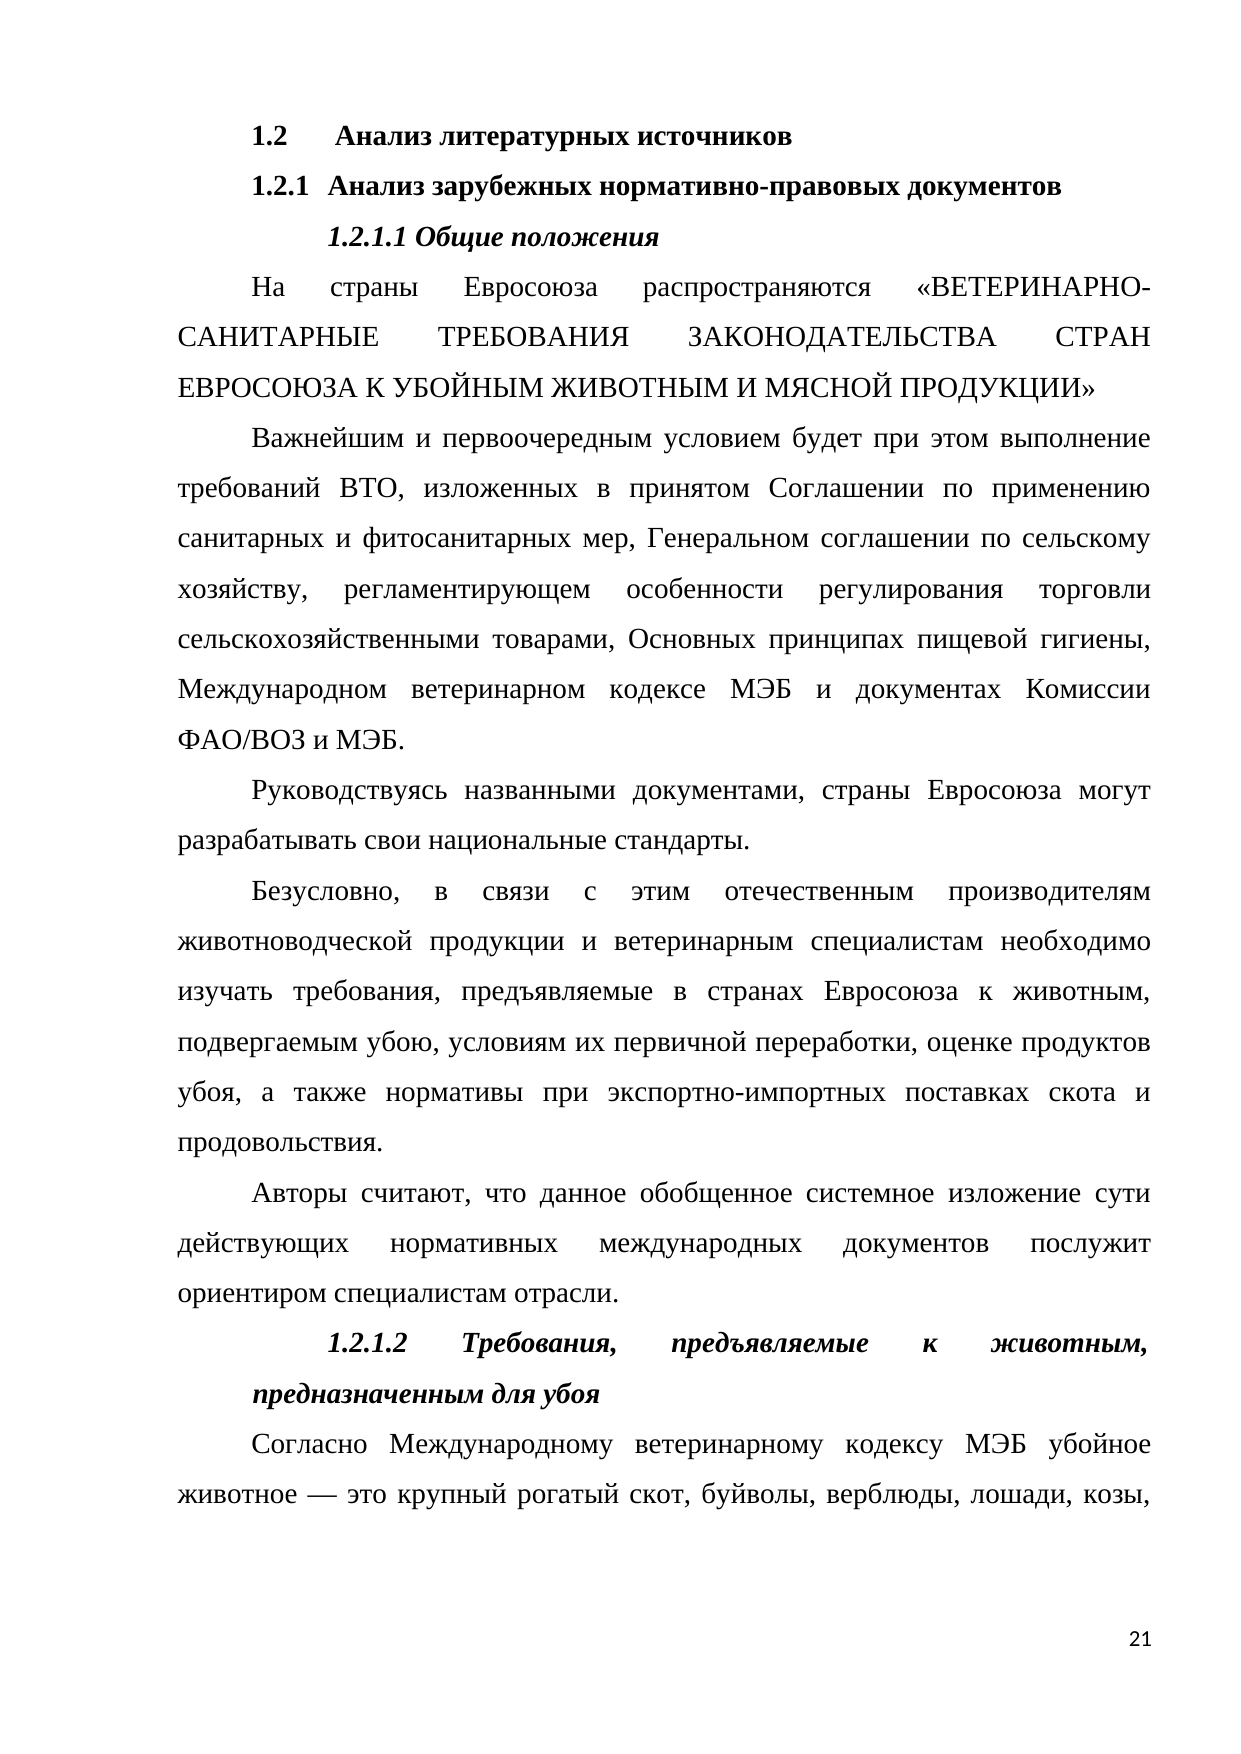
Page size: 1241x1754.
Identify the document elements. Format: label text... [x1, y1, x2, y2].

text Руководствуясь названными документами, страны Евросоюза могут разрабатывать свои национальные стандарты. [177, 772, 1152, 856]
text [177, 1426, 1152, 1510]
text 1.2.1.2 Требования, предъявляемые к животным, предназначенным для убоя [252, 1326, 1152, 1409]
list Анализ литературных источников [177, 118, 1152, 152]
list Анализ зарубежных нормативно-правовых документов [177, 168, 1152, 202]
text Авторы считают, что данное обобщенное системное изложение сути действующих нормативных международных документов послужит ориентиром специалистам отрасли. [177, 1175, 1152, 1309]
text Важнейшим и первоочередным условием будет при этом выполнение требований ВТО, изложенных в принятом Соглашении по применению санитарных и фитосанитарных мер, Генеральном соглашении по сельскому хозяйству, регламентирующем особенности регулирования торговли сельскохозяйственными товарами, Основных принципах пищевой гигиены, Международном ветеринарном кодексе МЭБ и документах Комиссии ФАО/ВОЗ и МЭБ. [177, 420, 1152, 755]
text 1.2.1.1 Общие положения [252, 219, 1152, 252]
text Безусловно, в связи с этим отечественным производителям животноводческой продукции и ветеринарным специалистам необходимо изучать требования, предъявляемые в странах Евросоюза к животным, подвергаемым убою, условиям их первичной переработки, оценке продуктов убоя, а также нормативы при экспортно-импортных поставках скота и продовольствия. [177, 873, 1152, 1158]
text На страны Евросоюза распространяются «ВЕТЕРИНАРНО-САНИТАРНЫЕ ТРЕБОВАНИЯ ЗАКОНОДАТЕЛЬСТВА СТРАН ЕВРОСОЮЗА К УБОЙНЫМ ЖИВОТНЫМ И МЯСНОЙ ПРОДУКЦИИ» [177, 269, 1152, 403]
